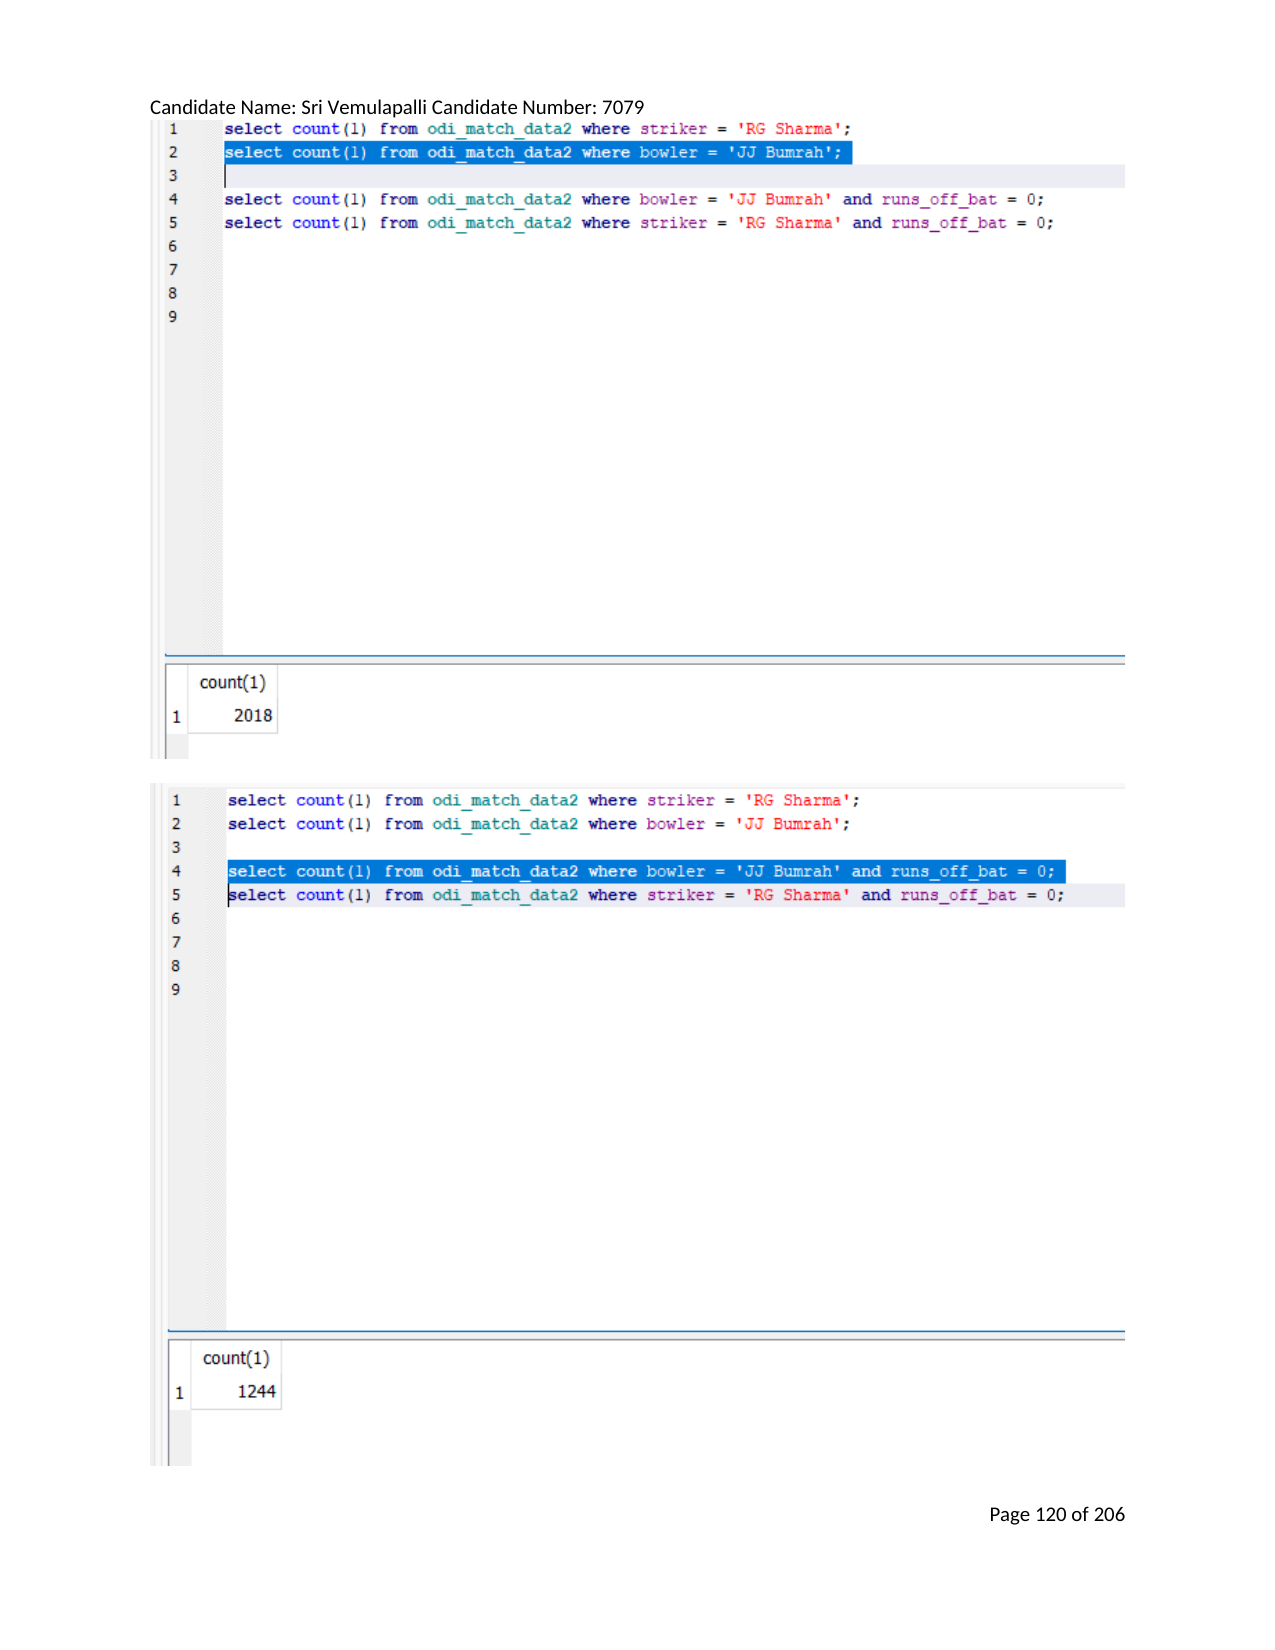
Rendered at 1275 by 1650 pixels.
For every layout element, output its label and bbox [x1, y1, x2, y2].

picture [150, 783, 1125, 1466]
picture [150, 120, 1125, 759]
